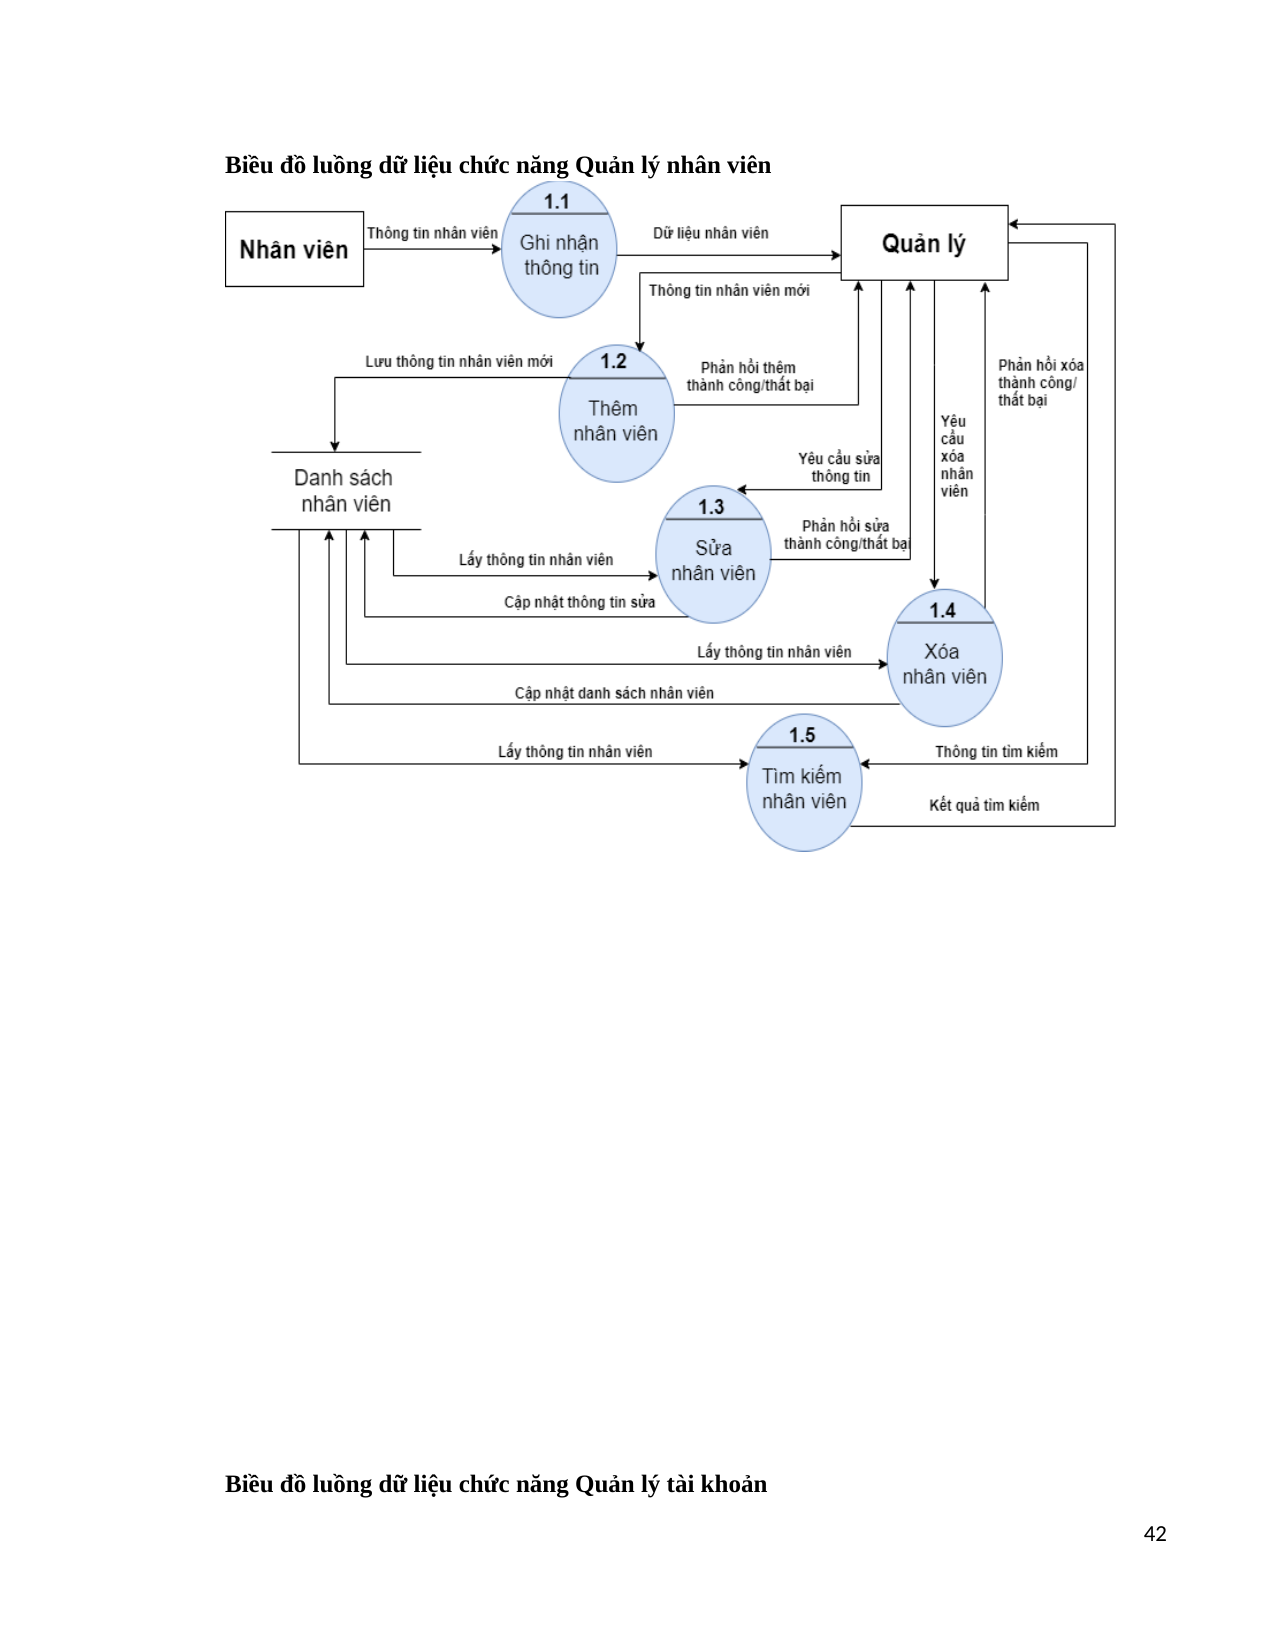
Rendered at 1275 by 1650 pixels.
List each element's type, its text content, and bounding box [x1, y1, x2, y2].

list Biều đồ luồng dữ liệu chức năng Quản lý tài khoản [225, 1469, 1167, 1498]
list Biều đồ luồng dữ liệu chức năng Quản lý nhân viên [225, 150, 1167, 179]
picture [225, 181, 1125, 852]
